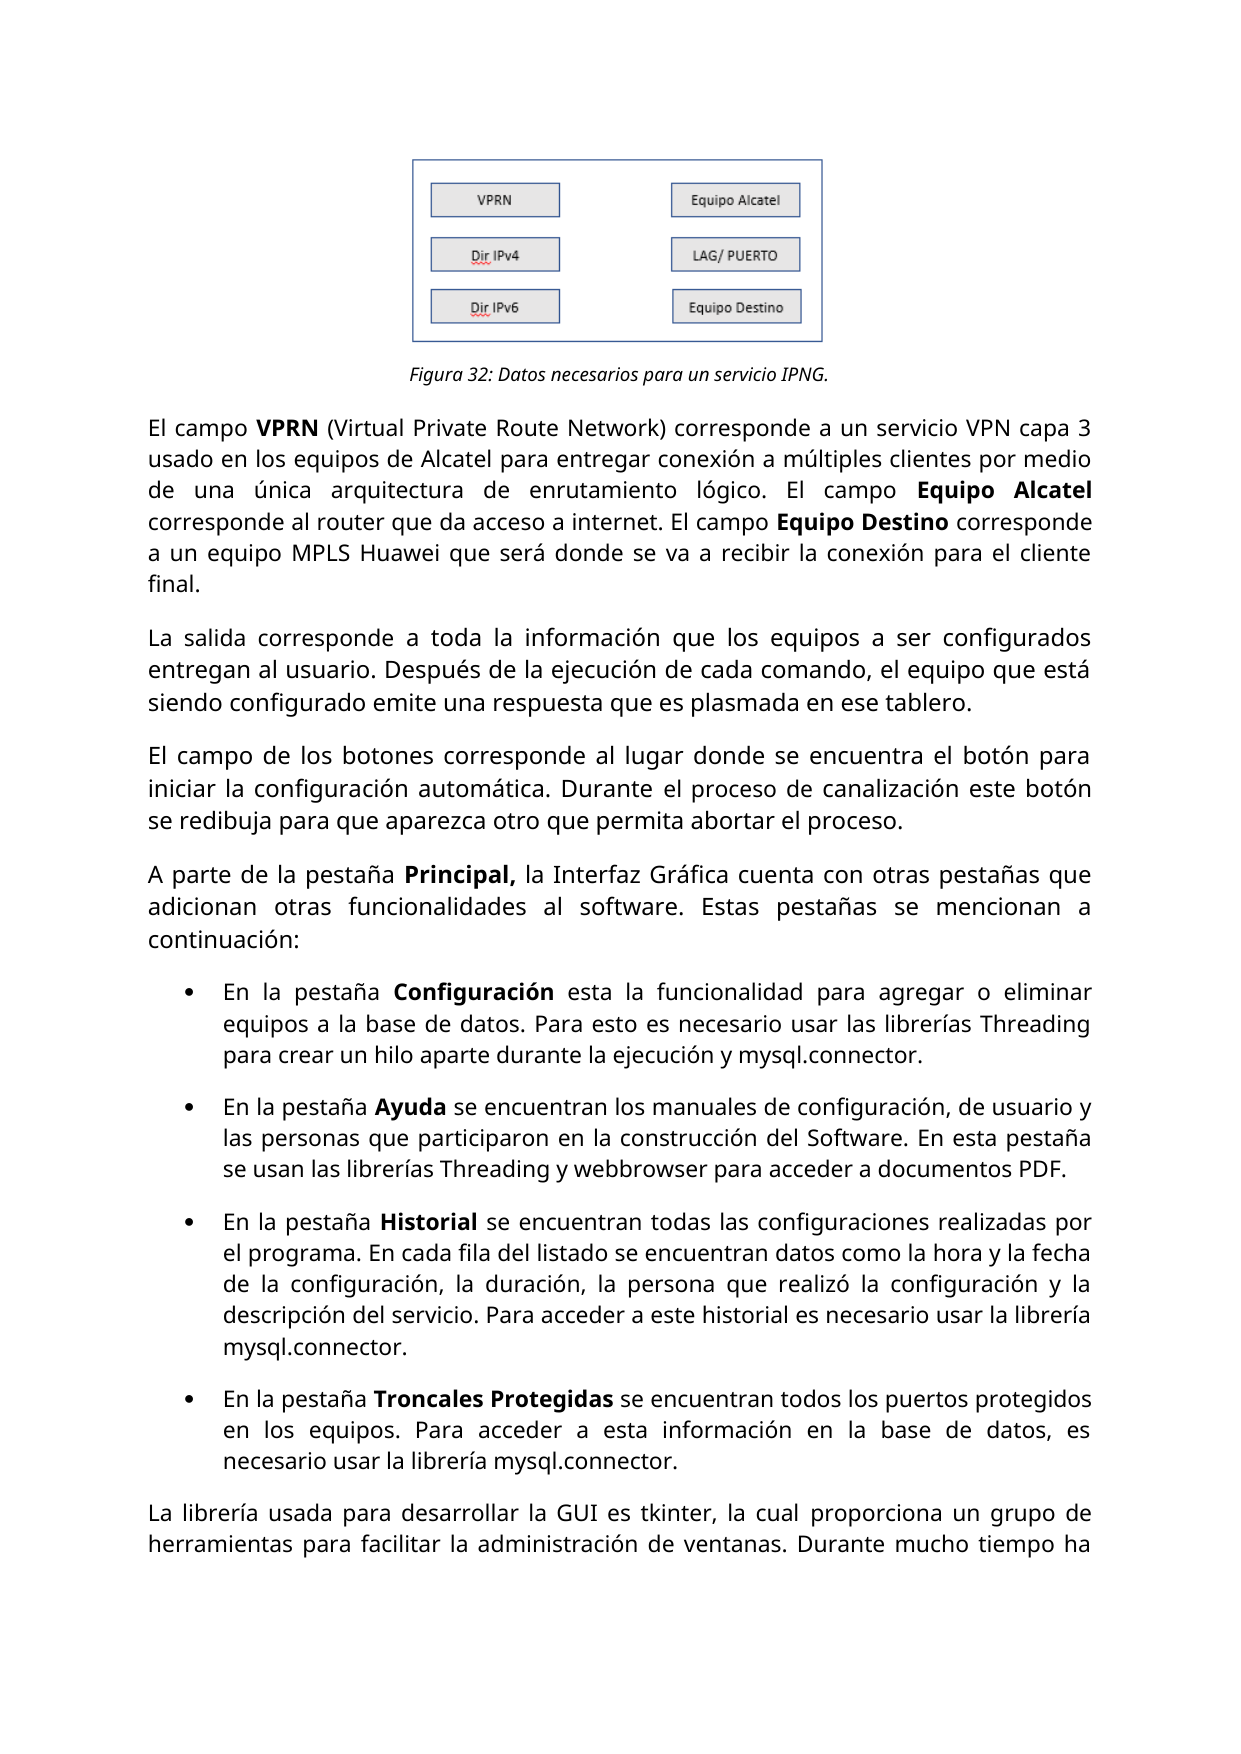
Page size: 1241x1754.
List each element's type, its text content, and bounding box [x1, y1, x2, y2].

text El campo VPRN (Virtual Private Route Network) corresponde a un servicio VPN capa 3 usado en los equipos de Alcatel para entregar conexión a múltiples clientes por medio de una única arquitectura de enrutamiento lógico. El campo Equipo Alcatel corresponde al router que da acceso a internet. El campo Equipo Destino corresponde a un equipo MPLS Huawei que será donde se va a recibir la conexión para el cliente final. [148, 412, 1092, 599]
text A parte de la pestaña Principal, la Interfaz Gráfica cuenta con otras pestañas que adicionan otras funcionalidades al software. Estas pestañas se mencionan a continuación: [148, 858, 1092, 955]
text El campo de los botones corresponde al lugar donde se encuentra el botón para iniciar la configuración automática. Durante el proceso de canalización este botón se redibuja para que aparezca otro que permita abortar el proceso. [148, 739, 1092, 837]
list En la pestaña Configuración esta la funcionalidad para agregar o eliminar equipos a la base de datos. Para esto es necesario usar las librerías Threading para crear un hilo aparte durante la ejecución y mysql.connector. [185, 976, 1092, 1070]
list En la pestaña Troncales Protegidas se encuentran todos los puertos protegidos en los equipos. Para acceder a esta información en la base de datos, es necesario usar la librería mysql.connector. [185, 1382, 1092, 1476]
text La salida corresponde a toda la información que los equipos a ser configurados entregan al usuario. Después de la ejecución de cada comando, el equipo que está siendo configurado emite una respuesta que es plasmada en ese tablero. [148, 620, 1092, 718]
list En la pestaña Historial se encuentran todas las configuraciones realizadas por el programa. En cada fila del listado se encuentran datos como la hora y la fecha de la configuración, la duración, la persona que realizó la configuración y la descripción del servicio. Para acceder a este historial es necesario usar la librería mysql.connector. [185, 1205, 1092, 1362]
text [148, 1497, 1092, 1559]
list En la pestaña Ayuda se encuentran los manuales de configuración, de usuario y las personas que participaron en la construcción del Software. En esta pestaña se usan las librerías Threading y webbrowser para acceder a documentos PDF. [185, 1091, 1092, 1184]
picture [400, 147, 840, 357]
